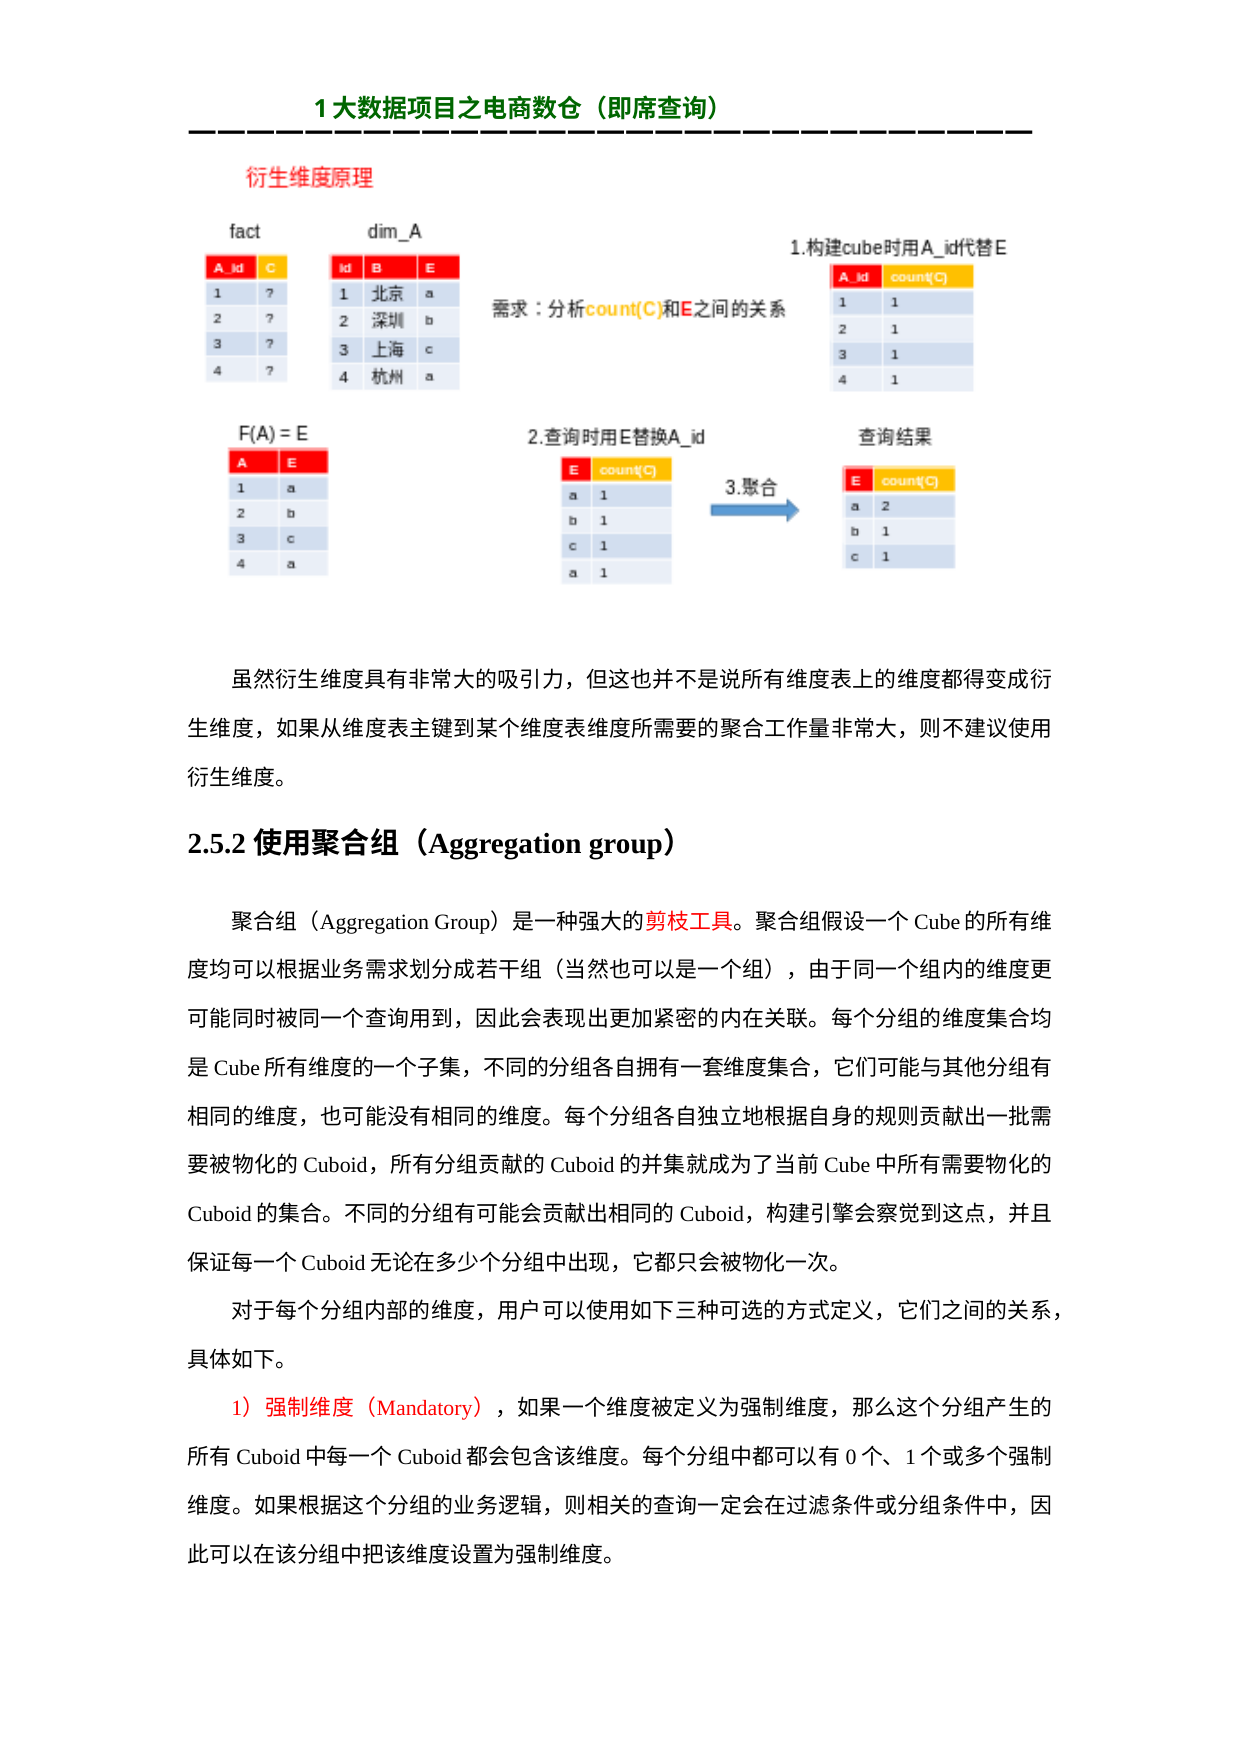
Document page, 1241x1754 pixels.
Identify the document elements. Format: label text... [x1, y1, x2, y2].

text 聚合组（Aggregation Group）是一种强大的剪枝工具。聚合组假设一个Cube的所有维度均可以根据业务需求划分成若干组（当然也可以是一个组），由于同一个组内的维度更可能同时被同一个查询用到，因此会表现出更加紧密的内在关联。每个分组的维度集合均是Cube所有维度的一个子集，不同的分组各自拥有一套维度集合，它们可能与其他分组有相同的维度，也可能没有相同的维度。每个分组各自独立地根据自身的规则贡献出一批需要被物化的Cuboid，所有分组贡献的Cuboid的并集就成为了当前Cube中所有需要物化的Cuboid的集合。不同的分组有可能会贡献出相同的Cuboid，构建引擎会察觉到这点，并且保证每一个Cuboid无论在多少个分组中出现，它都只会被物化一次。 [187, 903, 1053, 1277]
text 虽然衍生维度具有非常大的吸引力，但这也并不是说所有维度表上的维度都得变成衍生维度，如果从维度表主键到某个维度表维度所需要的聚合工作量非常大，则不建议使用衍生维度。 [187, 662, 1053, 792]
text 1）强制维度（Mandatory），如果一个维度被定义为强制维度，那么这个分组产生的所有Cuboid中每一个Cuboid都会包含该维度。每个分组中都可以有0个、1个或多个强制维度。如果根据这个分组的业务逻辑，则相关的查询一定会在过滤条件或分组条件中，因此可以在该分组中把该维度设置为强制维度。 [187, 1390, 1053, 1569]
text 2.5.2 使用聚合组（Aggregation group） [187, 808, 1053, 873]
text 对于每个分组内部的维度，用户可以使用如下三种可选的方式定义，它们之间的关系，具体如下。 [187, 1293, 1053, 1374]
